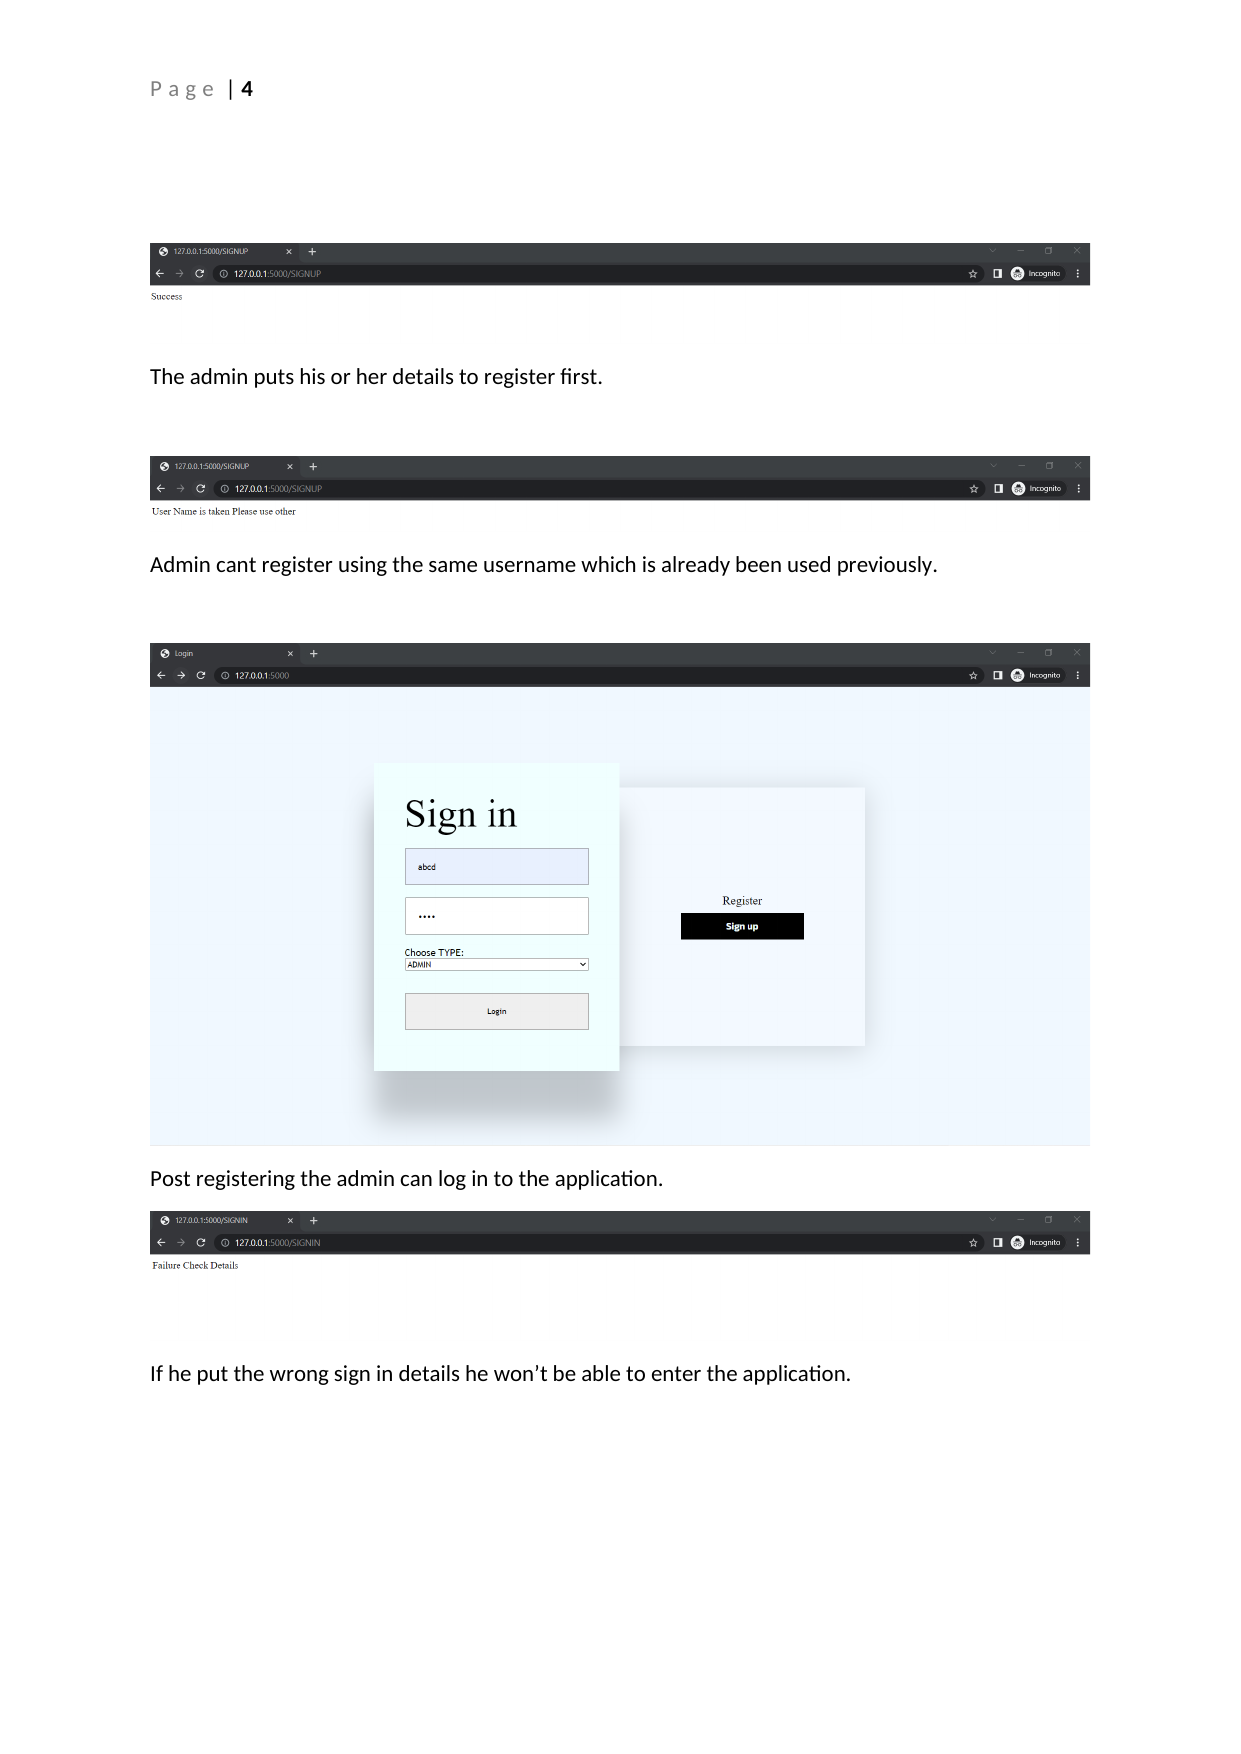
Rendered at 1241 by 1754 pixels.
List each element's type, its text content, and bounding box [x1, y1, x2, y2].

text If he put the wrong sign in details he won’t be able to enter the application. [150, 1359, 1090, 1387]
text Admin cant register using the same username which is already been used previously. [150, 550, 1090, 578]
text Post registering the admin can log in to the application. [150, 1164, 1090, 1192]
picture [150, 456, 1091, 532]
picture [150, 1211, 1091, 1341]
text The admin puts his or her details to register first. [150, 362, 1090, 390]
picture [150, 243, 1091, 344]
picture [150, 643, 1091, 1146]
